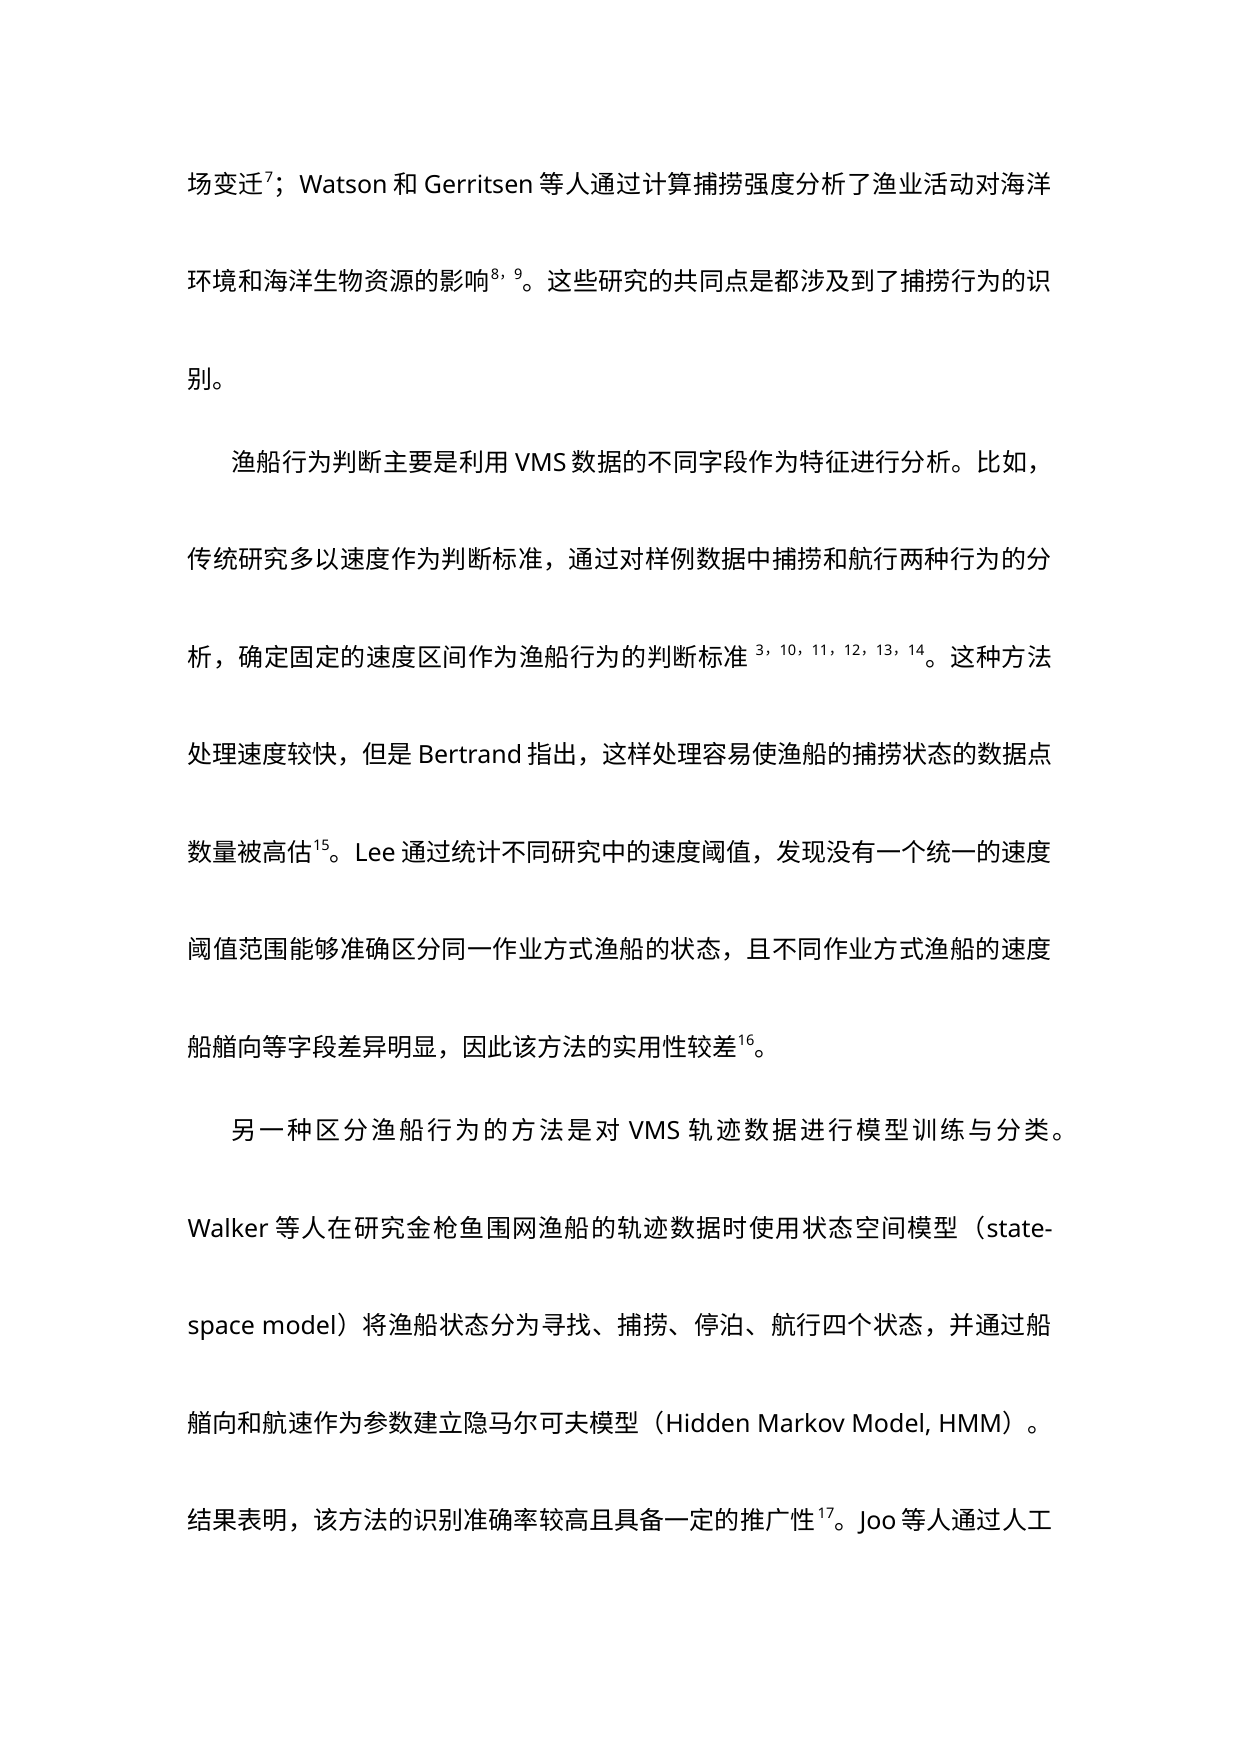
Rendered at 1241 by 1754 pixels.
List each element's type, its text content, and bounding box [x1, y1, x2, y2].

text 渔船行为判断主要是利用VMS数据的不同字段作为特征进行分析。比如，传统研究多以速度作为判断标准，通过对样例数据中捕捞和航行两种行为的分析，确定固定的速度区间作为渔船行为的判断标准3，，，，，。这种方法处理速度较快，但是Bertrand指出，这样处理容易使渔船的捕捞状态的数据点数量被高估。Lee通过统计不同研究中的速度阈值，发现没有一个统一的速度阈值范围能够准确区分同一作业方式渔船的状态，且不同作业方式渔船的速度船艏向等字段差异明显，因此该方法的实用性较差。 [187, 428, 1053, 1078]
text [187, 1096, 1053, 1551]
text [187, 150, 1053, 410]
